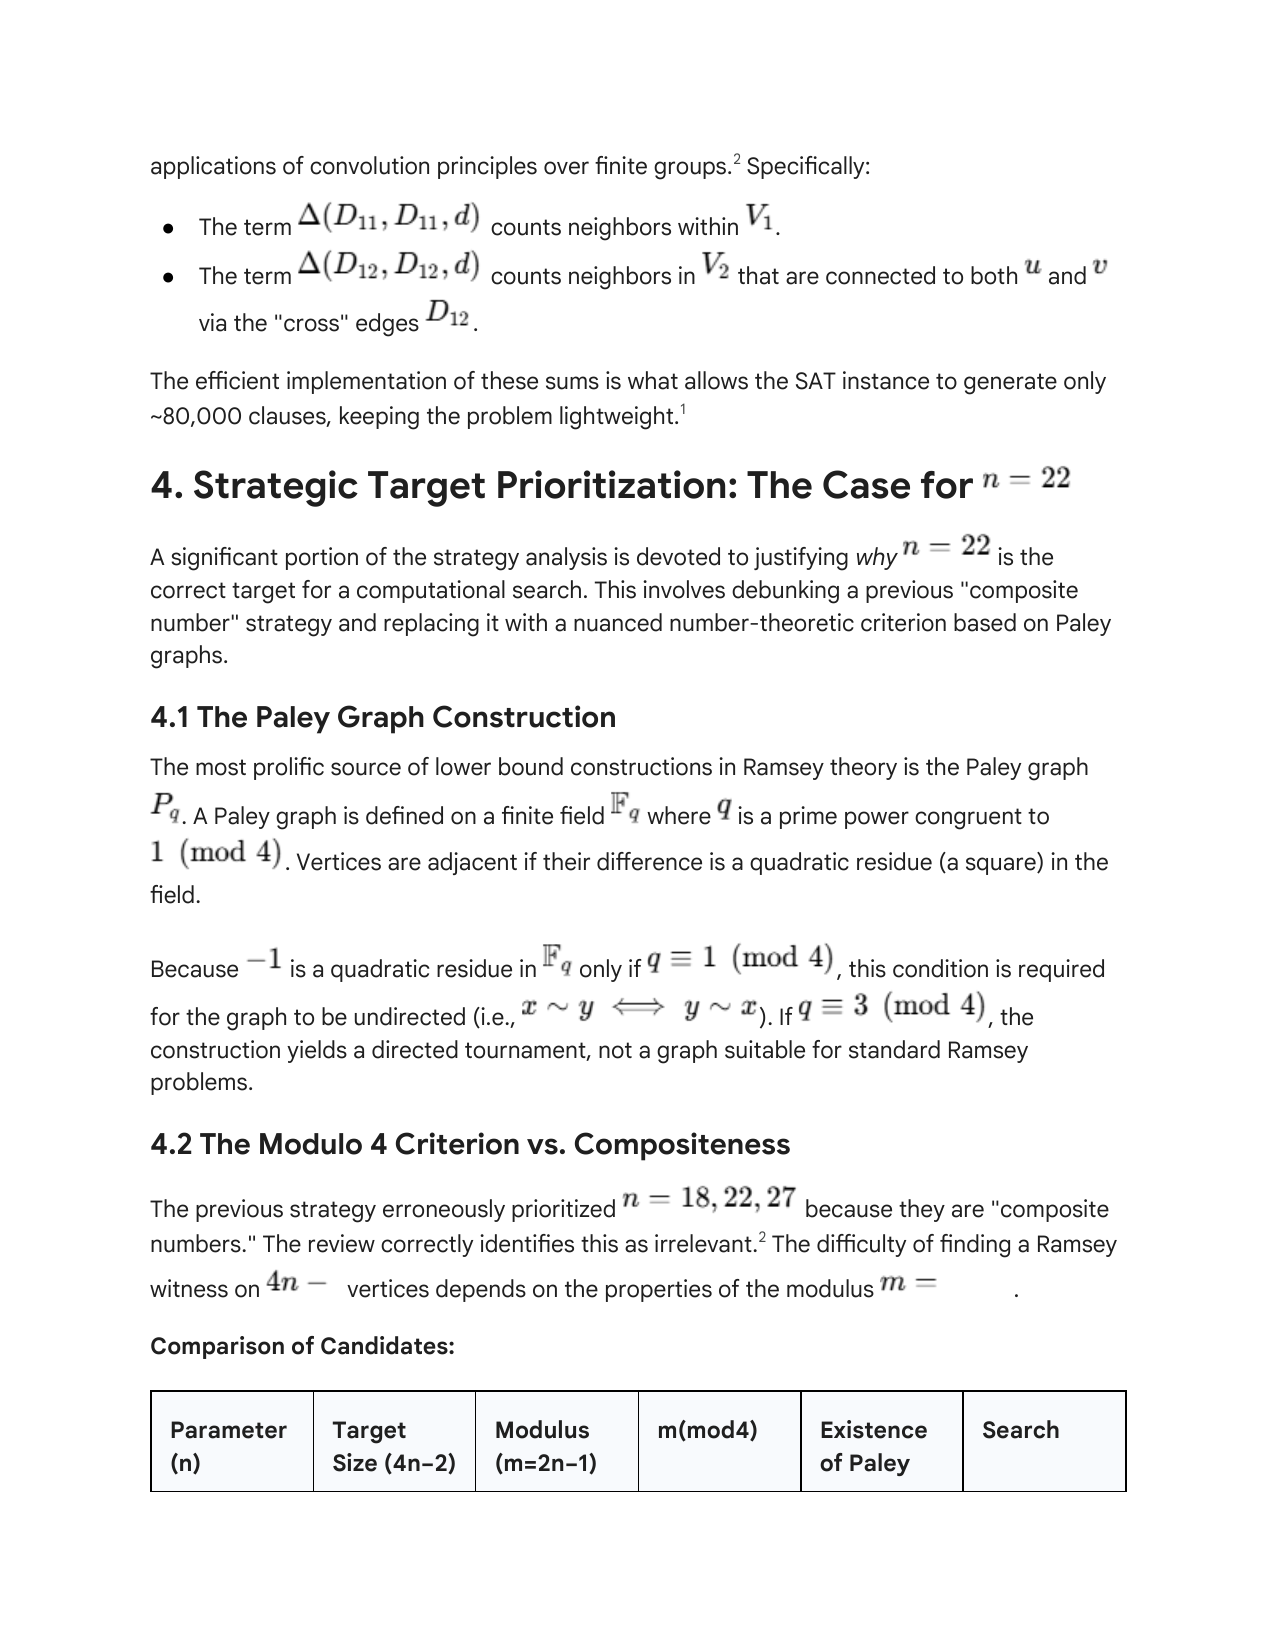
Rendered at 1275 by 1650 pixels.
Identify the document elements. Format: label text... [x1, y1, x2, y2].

table_header m(mod4) [639, 1392, 800, 1491]
table_header Parameter (n) [152, 1392, 313, 1491]
table_header Modulus (m=2n−1) [476, 1392, 638, 1491]
list The term counts neighbors within . [161, 198, 1125, 242]
subtitle 4. Strategic Target Prioritization: The Case for [150, 461, 1125, 509]
picture [647, 939, 837, 978]
list The term counts neighbors in that are connected to both and via the "cross" edges . [161, 246, 1125, 338]
text Because is a quadratic residue in only if , this condition is required for the graph to be undirected (i.e., ). If , the construction yields a directed tournament, not a graph suitable for standard Ramsey problems. [150, 939, 1125, 1097]
picture [798, 987, 988, 1026]
text The efficient implementation of these sums is what allows the SAT instance to generate only ~80,000 clauses, keeping the problem lightweight.1 [150, 367, 1125, 432]
picture [611, 786, 642, 825]
picture [297, 246, 485, 285]
picture [150, 787, 182, 825]
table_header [802, 1392, 962, 1491]
table_header Target Size (4n−2) [314, 1392, 475, 1491]
table_header Search Priority [964, 1392, 1125, 1491]
picture [522, 987, 759, 1026]
picture [701, 246, 732, 285]
picture [622, 1180, 799, 1218]
text A significant portion of the strategy analysis is devoted to justifying why is the correct target for a computational search. This involves debunking a previous "composite number" strategy and replacing it with a nuanced number-theoretic criterion based on Paley graphs. [150, 528, 1125, 670]
picture [1024, 246, 1042, 285]
picture [982, 461, 1072, 499]
picture [1092, 246, 1109, 285]
subtitle 4.1 The Paley Graph Construction [150, 699, 1125, 736]
subtitle 4.2 The Modulo 4 Criterion vs. Compositeness [150, 1126, 1125, 1163]
picture [717, 785, 732, 825]
picture [297, 198, 485, 236]
picture [542, 939, 574, 978]
picture [245, 941, 284, 978]
picture [745, 198, 775, 236]
text The previous strategy erroneously prioritized because they are "composite numbers." The review correctly identifies this as irrelevant.2 The difficulty of finding a Ramsey witness on vertices depends on the properties of the modulus . [150, 1180, 1125, 1303]
text The most prolific source of lower bound constructions in Ramsey theory is the Paley graph . A Paley graph is defined on a finite field where is a prime power congruent to . Vertices are adjacent if their difference is a quadratic residue (a square) in the field. [150, 753, 1125, 910]
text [150, 150, 1125, 181]
picture [266, 1264, 342, 1297]
picture [425, 294, 473, 332]
picture [880, 1264, 1014, 1297]
picture [902, 528, 992, 566]
text Comparison of Candidates: [150, 1332, 1125, 1361]
picture [150, 835, 285, 871]
